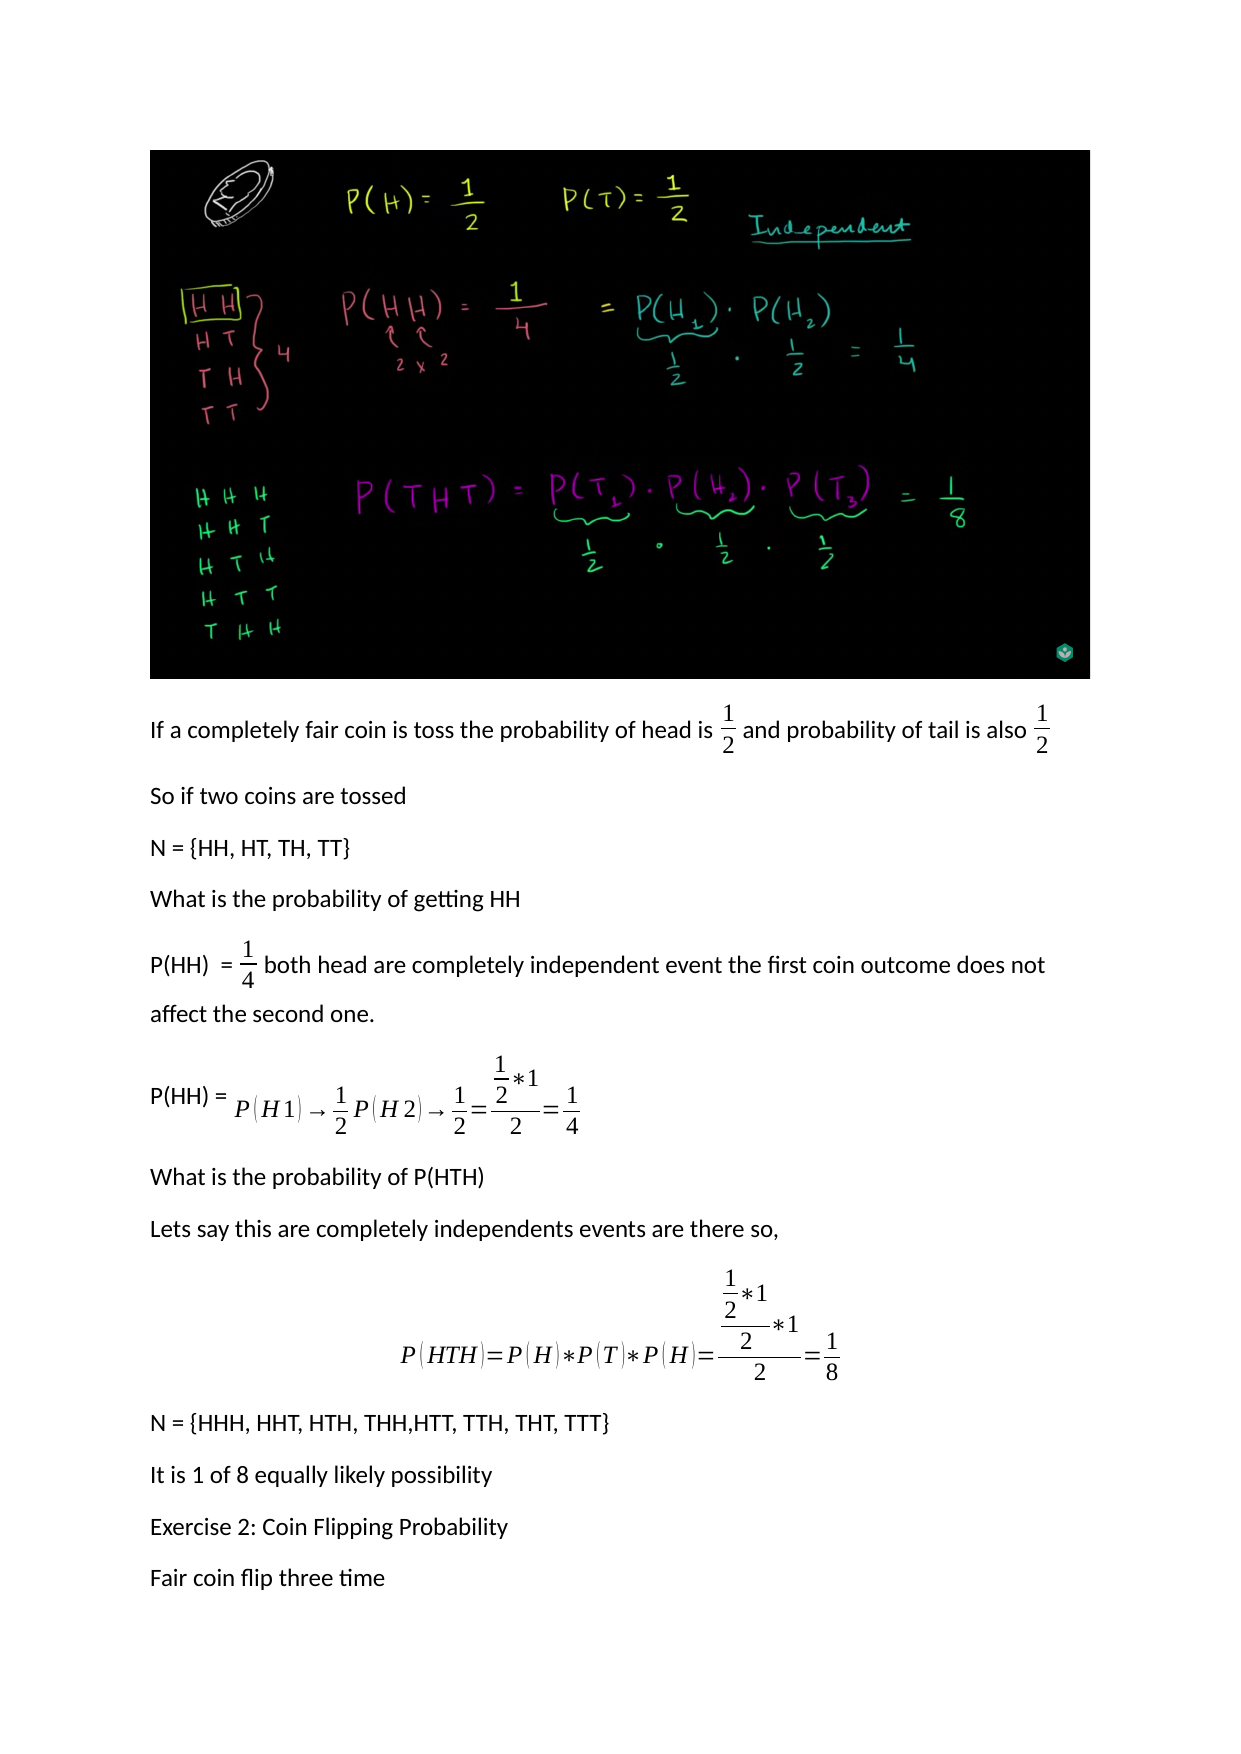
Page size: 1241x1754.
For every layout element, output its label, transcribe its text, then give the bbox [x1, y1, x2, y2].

text P(HH) = [150, 1050, 1090, 1140]
text Exercise 2: Coin Flipping Probability [150, 1511, 1090, 1541]
text What is the probability of P(HTH) [150, 1162, 1090, 1192]
text Lets say this are completely independents events are there so, [150, 1213, 1090, 1244]
text It is 1 of 8 equally likely possibility [150, 1459, 1090, 1490]
picture [150, 150, 1091, 679]
text So if two coins are tossed [150, 780, 1090, 811]
text N = {HHH, HHT, HTH, THH,HTT, TTH, THT, TTT} [150, 1408, 1090, 1438]
text N = {HH, HT, TH, TT} [150, 832, 1090, 862]
text P(HH) = both head are completely independent event the first coin outcome does not affect the second one. [150, 935, 1090, 1029]
text If a completely fair coin is toss the probability of head is and probability of tail is also [150, 700, 1090, 759]
text Fair coin flip three time [150, 1563, 1090, 1593]
text What is the probability of getting HH [150, 883, 1090, 914]
